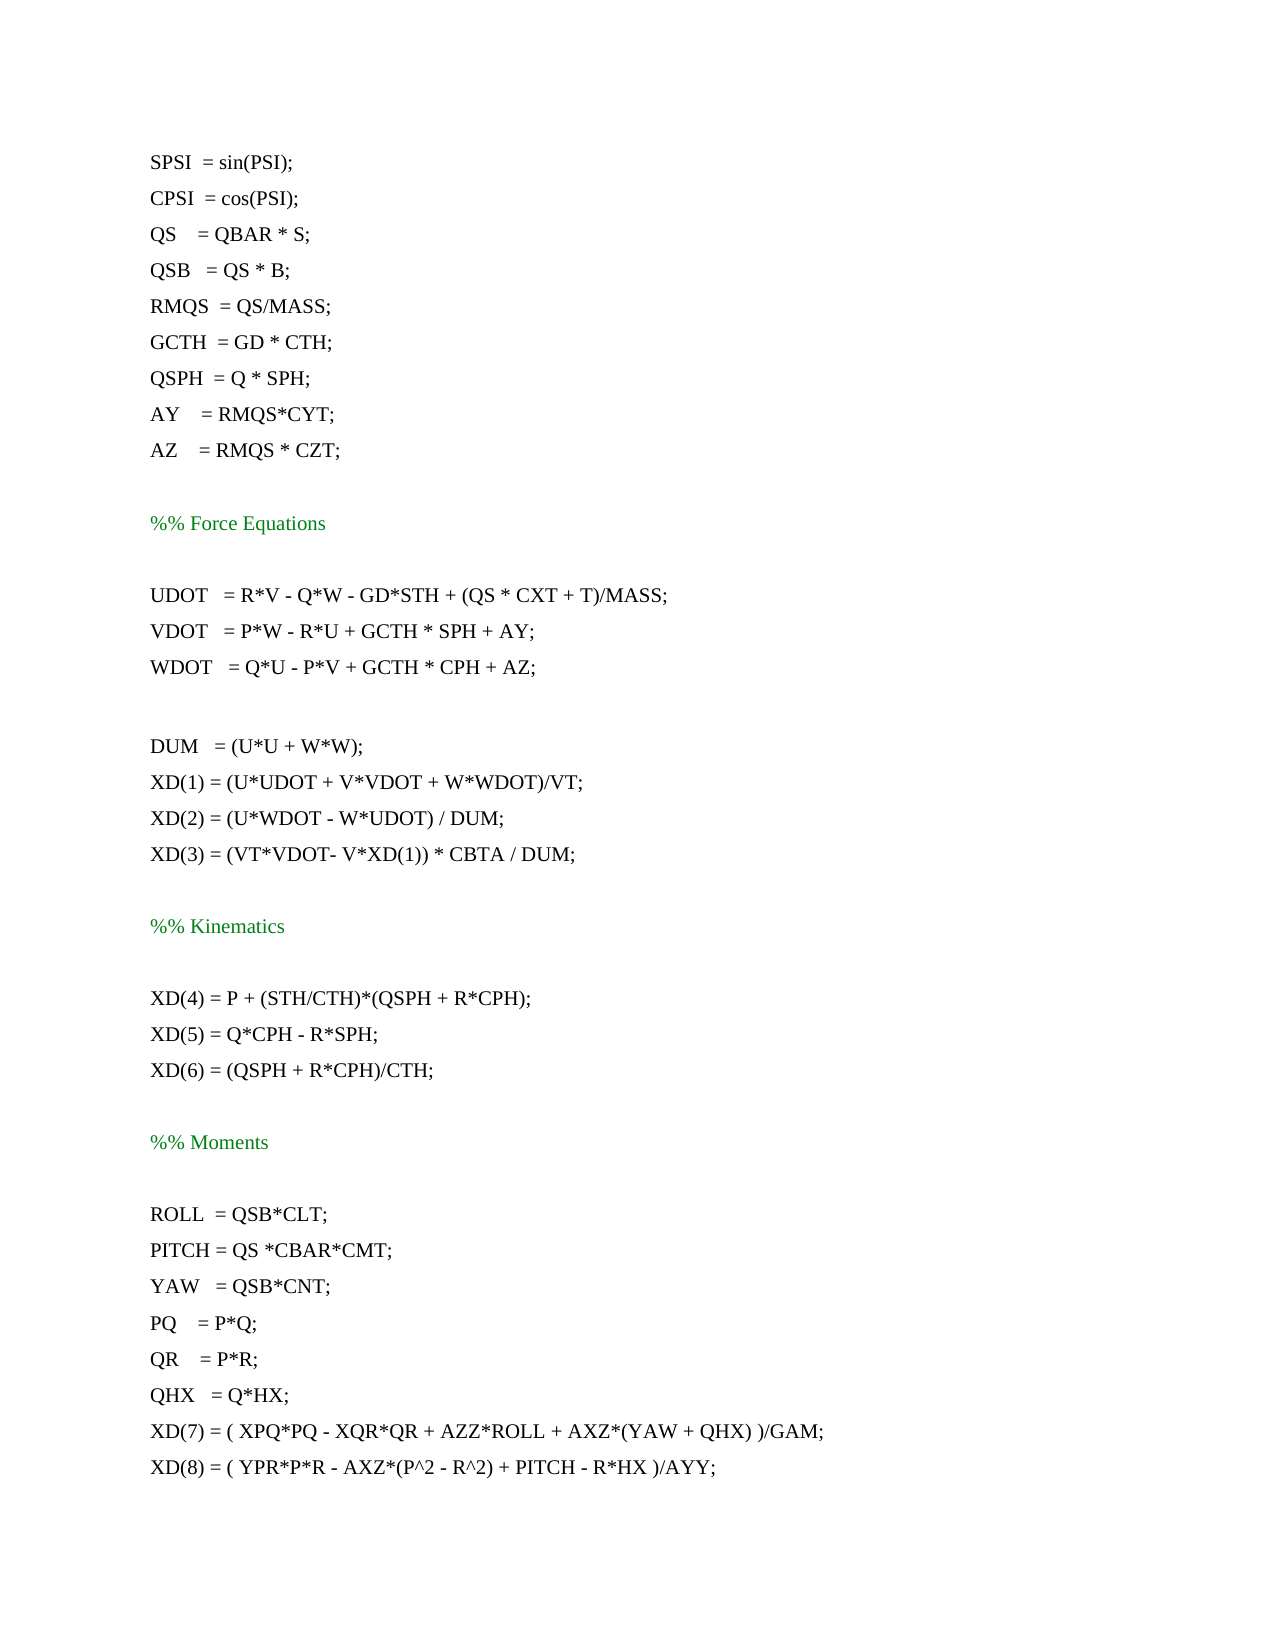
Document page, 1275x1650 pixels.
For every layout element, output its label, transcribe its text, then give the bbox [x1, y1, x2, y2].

text XD(7) = ( XPQ*PQ - XQR*QR + AZZ*ROLL + AXZ*(YAW + QHX) )/GAM; [150, 1418, 1125, 1443]
text QSPH = Q * SPH; [150, 366, 1125, 390]
text %% Kinematics [150, 914, 1125, 938]
text ROLL = QSB*CLT; [150, 1202, 1125, 1226]
text XD(2) = (U*WDOT - W*UDOT) / DUM; [150, 806, 1125, 830]
text QHX = Q*HX; [150, 1382, 1125, 1407]
text QS = QBAR * S; [150, 222, 1125, 246]
text UDOT = R*V - Q*W - GD*STH + (QS * CXT + T)/MASS; [150, 582, 1125, 607]
text %% Force Equations [150, 510, 1125, 534]
text XD(3) = (VT*VDOT- V*XD(1)) * CBTA / DUM; [150, 842, 1125, 866]
text QR = P*R; [150, 1346, 1125, 1371]
text CPSI = cos(PSI); [150, 186, 1125, 210]
text AZ = RMQS * CZT; [150, 438, 1125, 462]
text XD(1) = (U*UDOT + V*VDOT + W*WDOT)/VT; [150, 770, 1125, 794]
text %% Moments [150, 1130, 1125, 1154]
text XD(4) = P + (STH/CTH)*(QSPH + R*CPH); [150, 986, 1125, 1010]
text QSB = QS * B; [150, 258, 1125, 282]
text AY = RMQS*CYT; [150, 402, 1125, 426]
text XD(6) = (QSPH + R*CPH)/CTH; [150, 1058, 1125, 1082]
text PQ = P*Q; [150, 1310, 1125, 1334]
text RMQS = QS/MASS; [150, 294, 1125, 318]
text XD(5) = Q*CPH - R*SPH; [150, 1022, 1125, 1046]
text WDOT = Q*U - P*V + GCTH * CPH + AZ; [150, 654, 1125, 679]
text VDOT = P*W - R*U + GCTH * SPH + AY; [150, 618, 1125, 643]
text PITCH = QS *CBAR*CMT; [150, 1238, 1125, 1262]
text SPSI = sin(PSI); [150, 150, 1125, 174]
text XD(8) = ( YPR*P*R - AXZ*(P^2 - R^2) + PITCH - R*HX )/AYY; [150, 1454, 1125, 1479]
text DUM = (U*U + W*W); [150, 734, 1125, 758]
text YAW = QSB*CNT; [150, 1274, 1125, 1298]
text GCTH = GD * CTH; [150, 330, 1125, 354]
